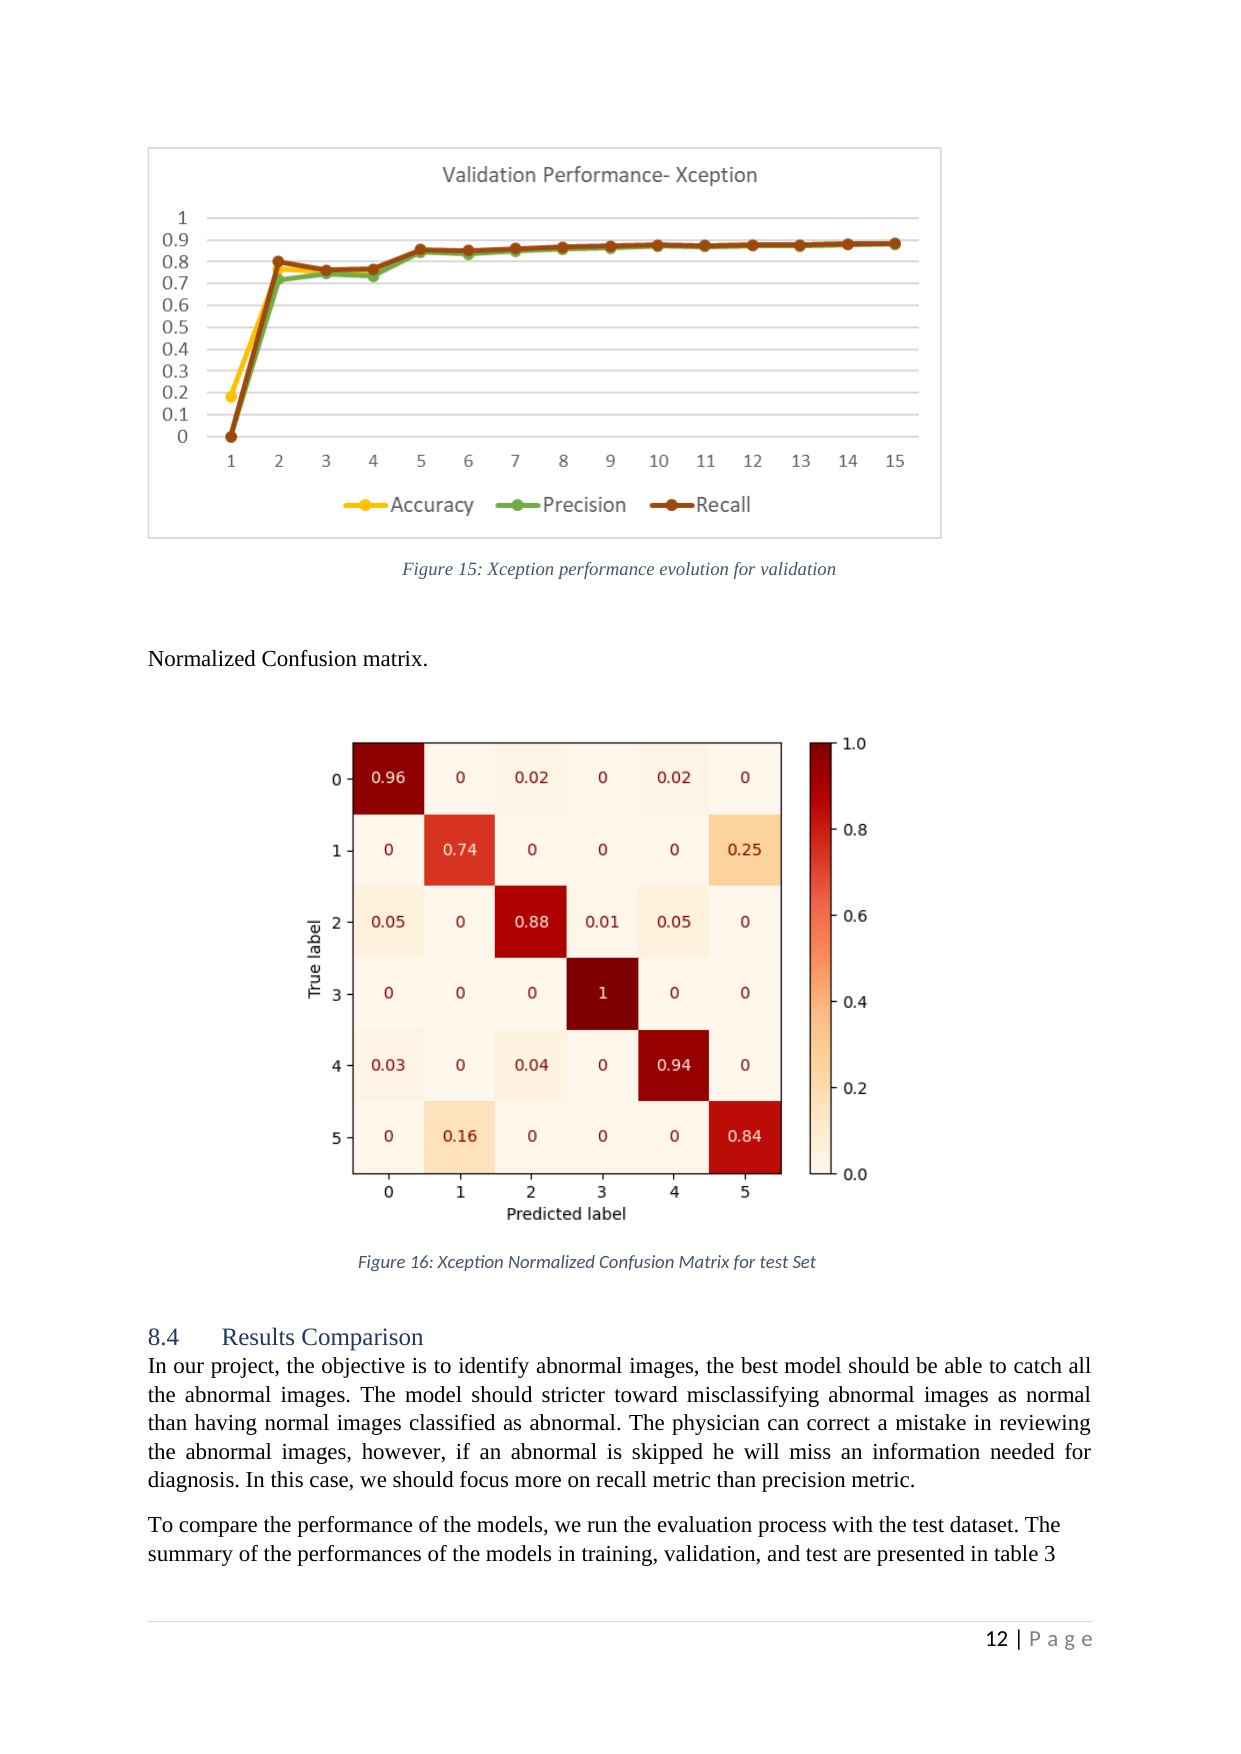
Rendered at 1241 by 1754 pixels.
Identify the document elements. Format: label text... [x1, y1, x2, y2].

picture [297, 725, 878, 1234]
text Normalized Confusion matrix. [148, 645, 1093, 671]
text To compare the performance of the models, we run the evaluation process with the test dataset. The summary of the performances of the models in training, validation, and test are presented in table 3 [148, 1511, 1093, 1566]
picture [147, 147, 942, 539]
text In our project, the objective is to identify abnormal images, the best model should be able to catch all the abnormal images. The model should stricter toward misclassifying abnormal images as normal than having normal images classified as abnormal. The physician can correct a mistake in reviewing the abnormal images, however, if an abnormal is skipped he will miss an information needed for diagnosis. In this case, we should focus more on recall metric than precision metric. [148, 1353, 1093, 1493]
text Figure 15: Xception performance evolution for validation [148, 557, 1093, 579]
subtitle 8.4 Results Comparison [148, 1322, 1093, 1350]
